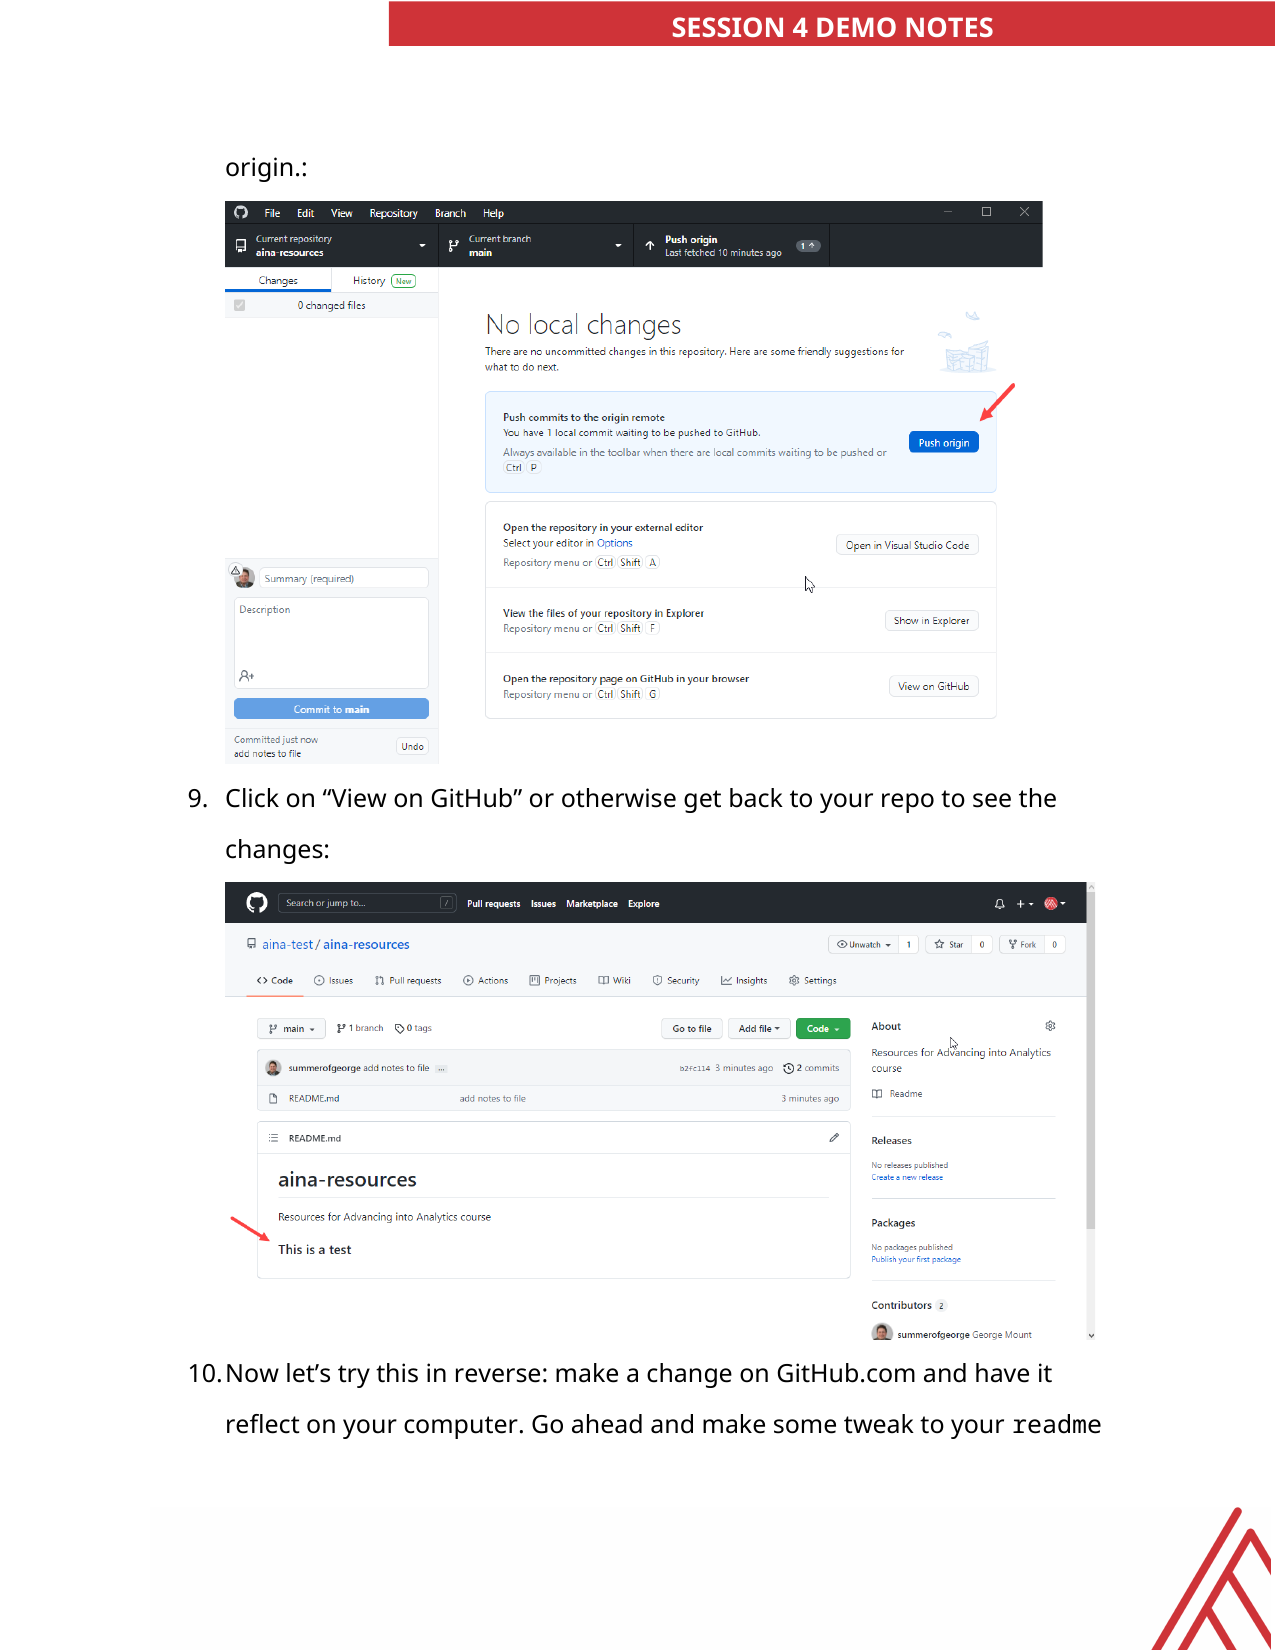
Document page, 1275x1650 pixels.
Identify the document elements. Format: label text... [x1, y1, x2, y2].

list Now let’s try this in reverse: make a change on GitHub.com and have it reflect on your computer. Go ahead and make some tweak to your readme file: [187, 1356, 1125, 1441]
picture [225, 882, 1096, 1340]
picture [225, 201, 1043, 764]
picture [150, 1507, 1271, 1650]
